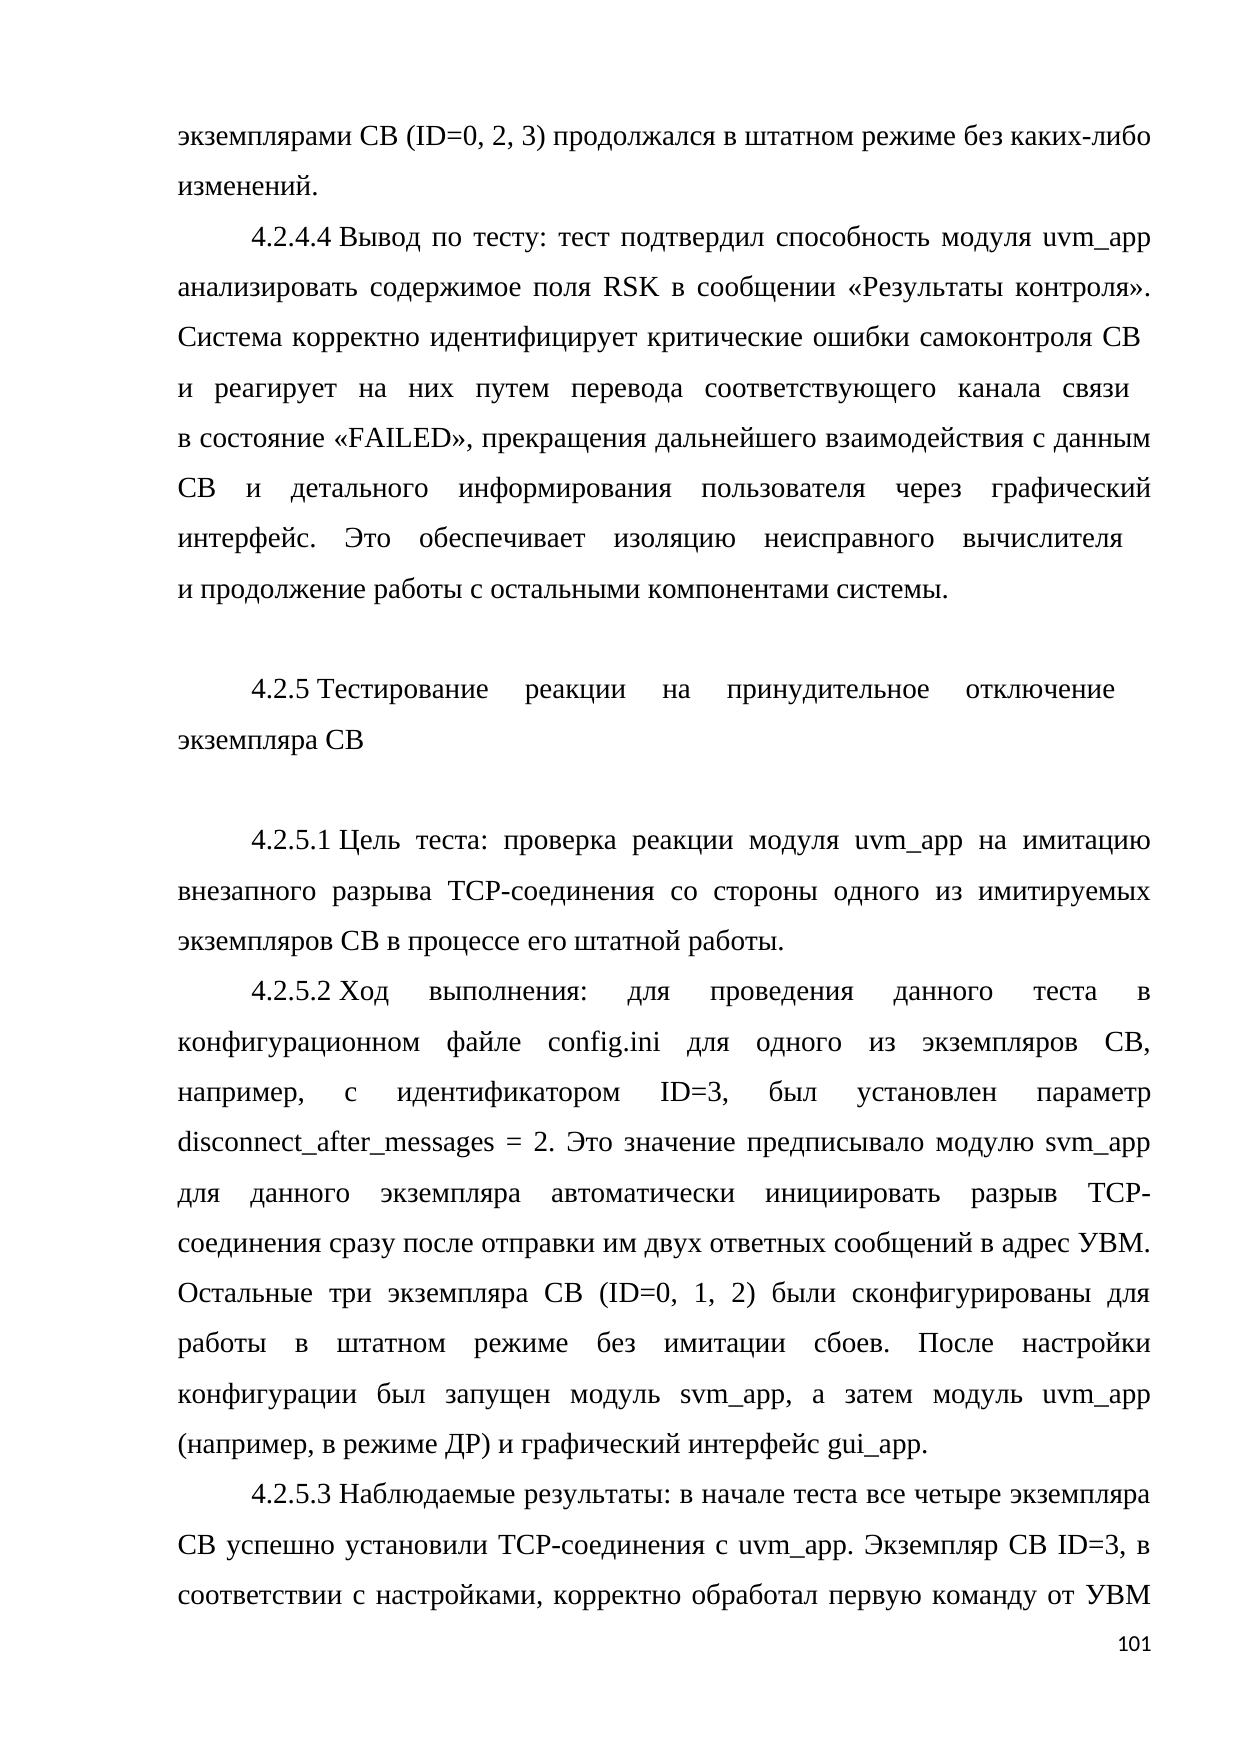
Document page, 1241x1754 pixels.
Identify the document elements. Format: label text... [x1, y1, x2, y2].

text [177, 1477, 1152, 1611]
text Цель теста: проверка реакции модуля uvm_app на имитацию внезапного разрыва TCP-соединения со стороны одного из имитируемых экземпляров СВ в процессе его штатной работы. [177, 822, 1152, 957]
text Тестирование реакции на принудительное отключение экземпляра СВ [177, 672, 1152, 755]
text Вывод по тесту: тест подтвердил способность модуля uvm_app анализировать содержимое поля RSK в сообщении «Результаты контроля». Система корректно идентифицирует критические ошибки самоконтроля СВ и реагирует на них путем перевода соответствующего канала связи в состояние «FAILED», прекращения дальнейшего взаимодействия с данным СВ и детального информирования пользователя через графический интерфейс. Это обеспечивает изоляцию неисправного вычислителя и продолжение работы с остальными компонентами системы. [177, 219, 1152, 604]
text Ход выполнения: для проведения данного теста в конфигурационном файле config.ini для одного из экземпляров СВ, например, с идентификатором ID=3, был установлен параметр disconnect_after_messages = 2. Это значение предписывало модулю svm_app для данного экземпляра автоматически инициировать разрыв TCP-соединения сразу после отправки им двух ответных сообщений в адрес УВМ. Остальные три экземпляра СВ (ID=0, 1, 2) были сконфигурированы для работы в штатном режиме без имитации сбоев. После настройки конфигурации был запущен модуль svm_app, а затем модуль uvm_app (например, в режиме ДР) и графический интерфейс gui_app. [177, 973, 1152, 1460]
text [177, 118, 1152, 202]
